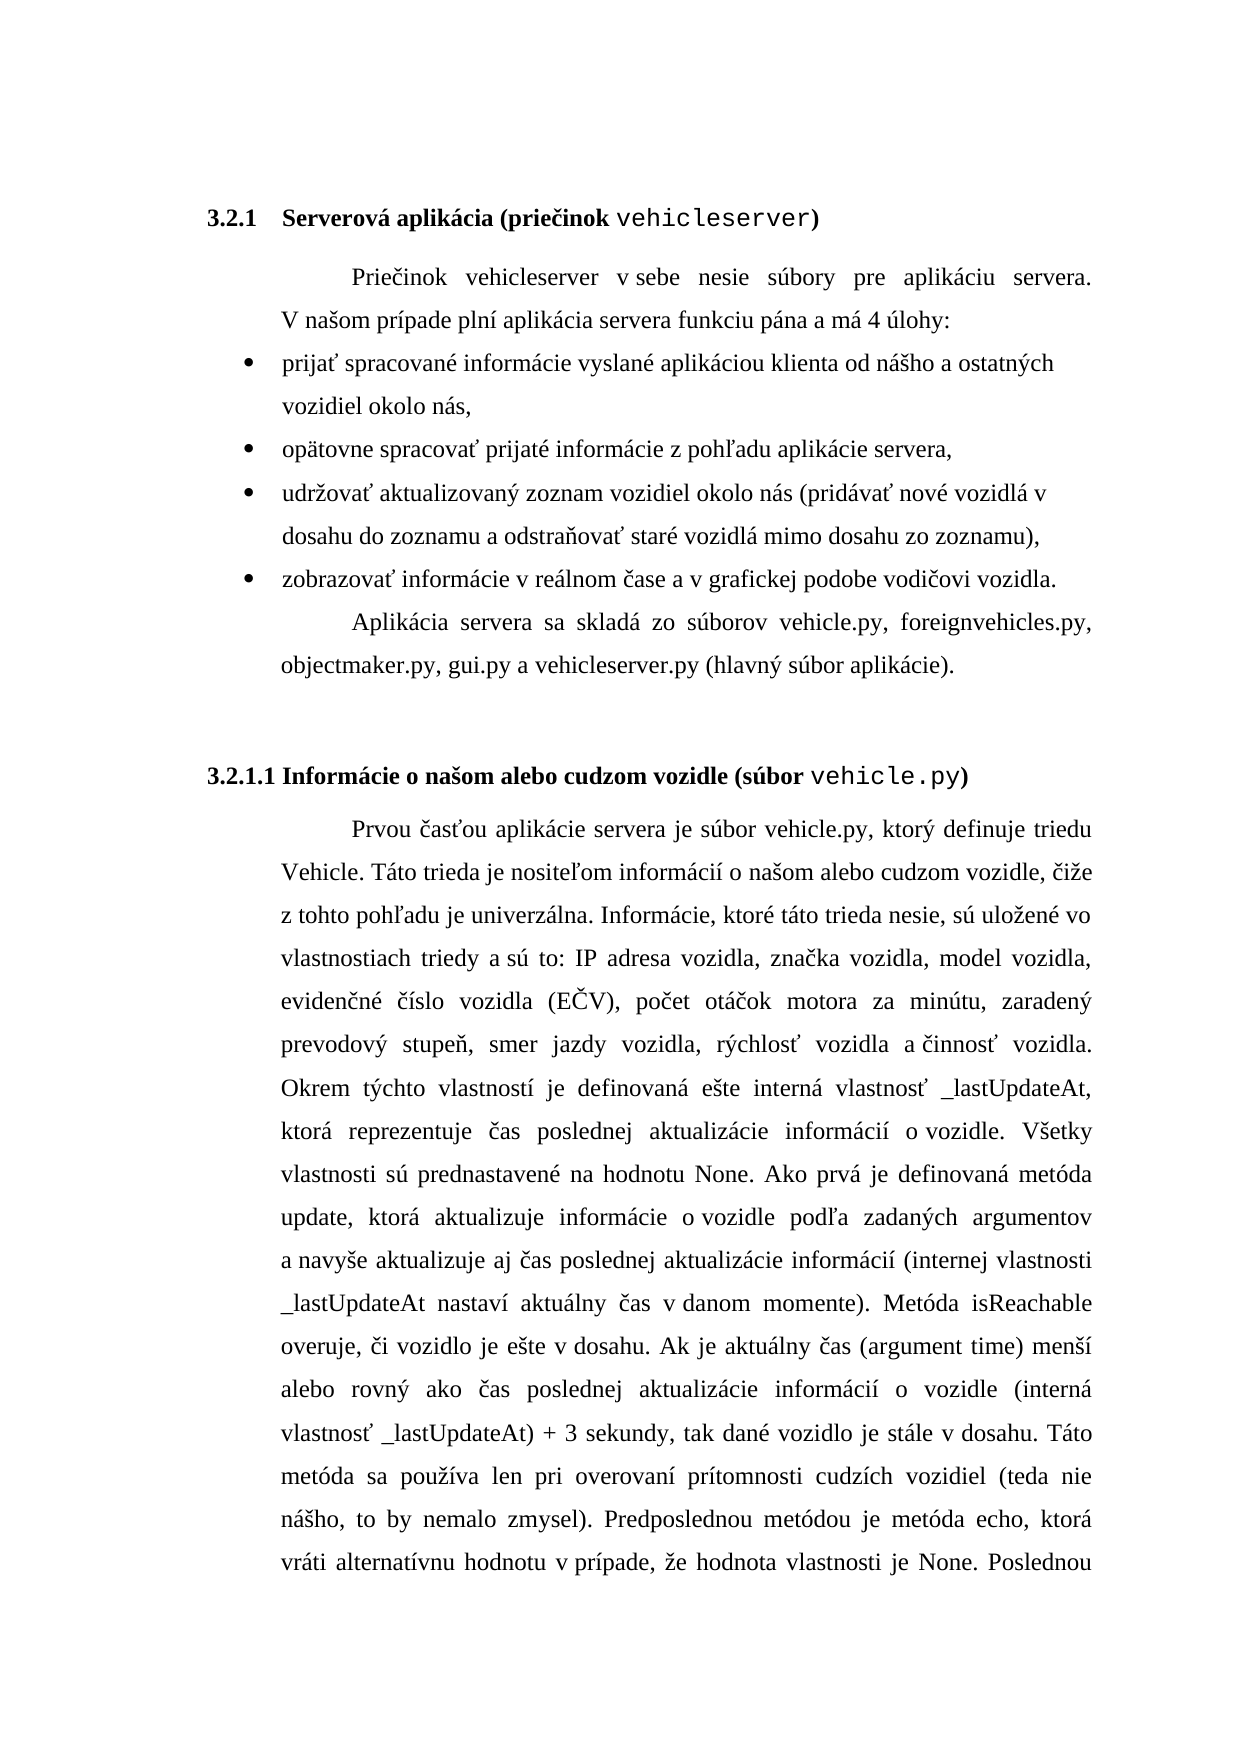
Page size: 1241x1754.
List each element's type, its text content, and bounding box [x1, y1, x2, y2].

text Priečinok vehicleserver v sebe nesie súbory pre aplikáciu servera. V našom prípade plní aplikácia servera funkciu pána a má 4 úlohy: [281, 262, 1092, 334]
text Aplikácia servera sa skladá zo súborov vehicle.py, foreignvehicles.py, objectmaker.py, gui.py a vehicleserver.py (hlavný súbor aplikácie). [281, 607, 1092, 679]
list udržovať aktualizovaný zoznam vozidiel okolo nás (pridávať nové vozidlá v dosahu do zoznamu a odstraňovať staré vozidlá mimo dosahu zo zoznamu), [244, 478, 1092, 549]
list prijať spracované informácie vyslané aplikáciou klienta od nášho a ostatných vozidiel okolo nás, [244, 348, 1092, 420]
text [281, 814, 1092, 1576]
list zobrazovať informácie v reálnom čase a v grafickej podobe vodičovi vozidla. [244, 564, 1092, 593]
subtitle 3.2.1 Serverová aplikácia (priečinok vehicleserver) [207, 203, 1092, 234]
subtitle 3.2.1.1 Informácie o našom alebo cudzom vozidle (súbor vehicle.py) [207, 761, 1092, 792]
list opätovne spracovať prijaté informácie z pohľadu aplikácie servera, [244, 434, 1092, 463]
